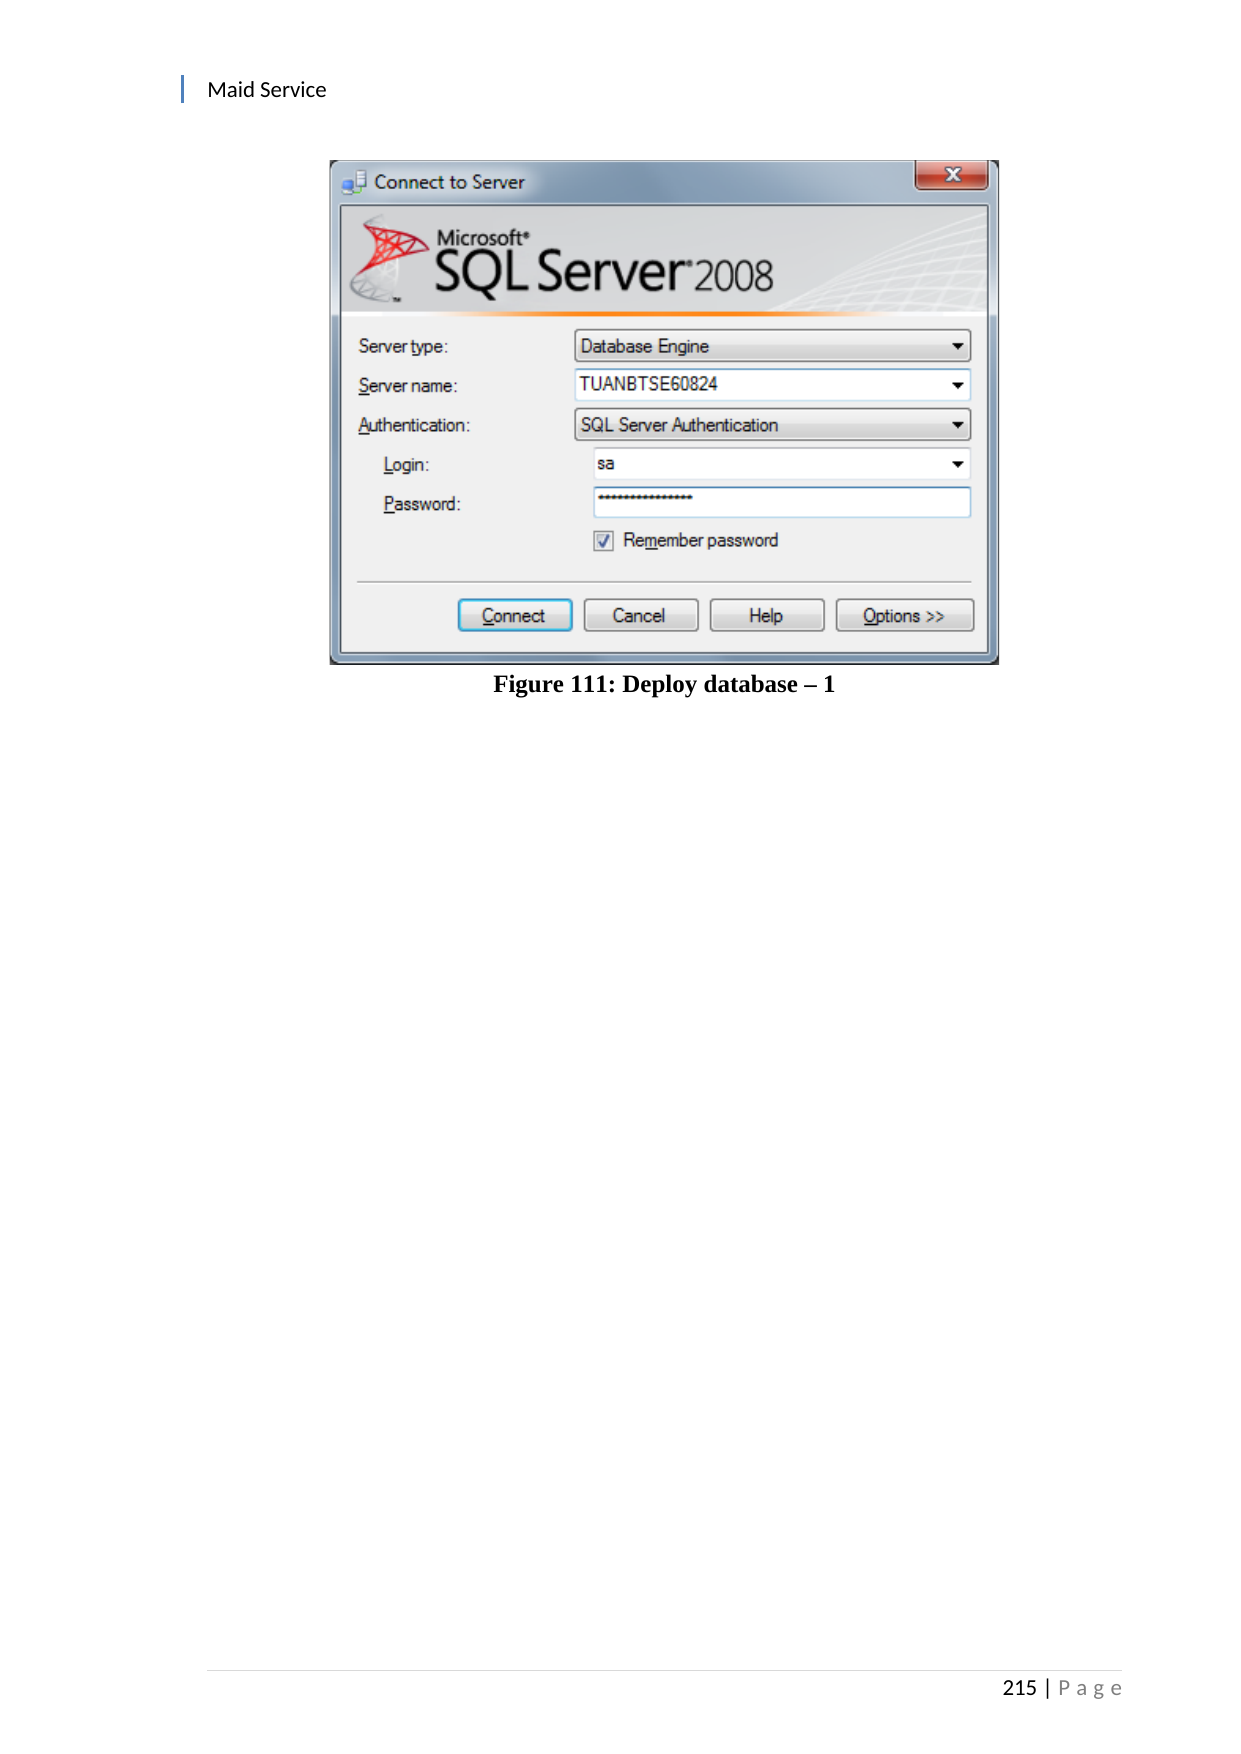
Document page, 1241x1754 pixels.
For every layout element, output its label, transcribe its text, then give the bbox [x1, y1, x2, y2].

subtitle Figure 111: Deploy database – 1 [207, 669, 1122, 697]
picture [329, 160, 1000, 665]
